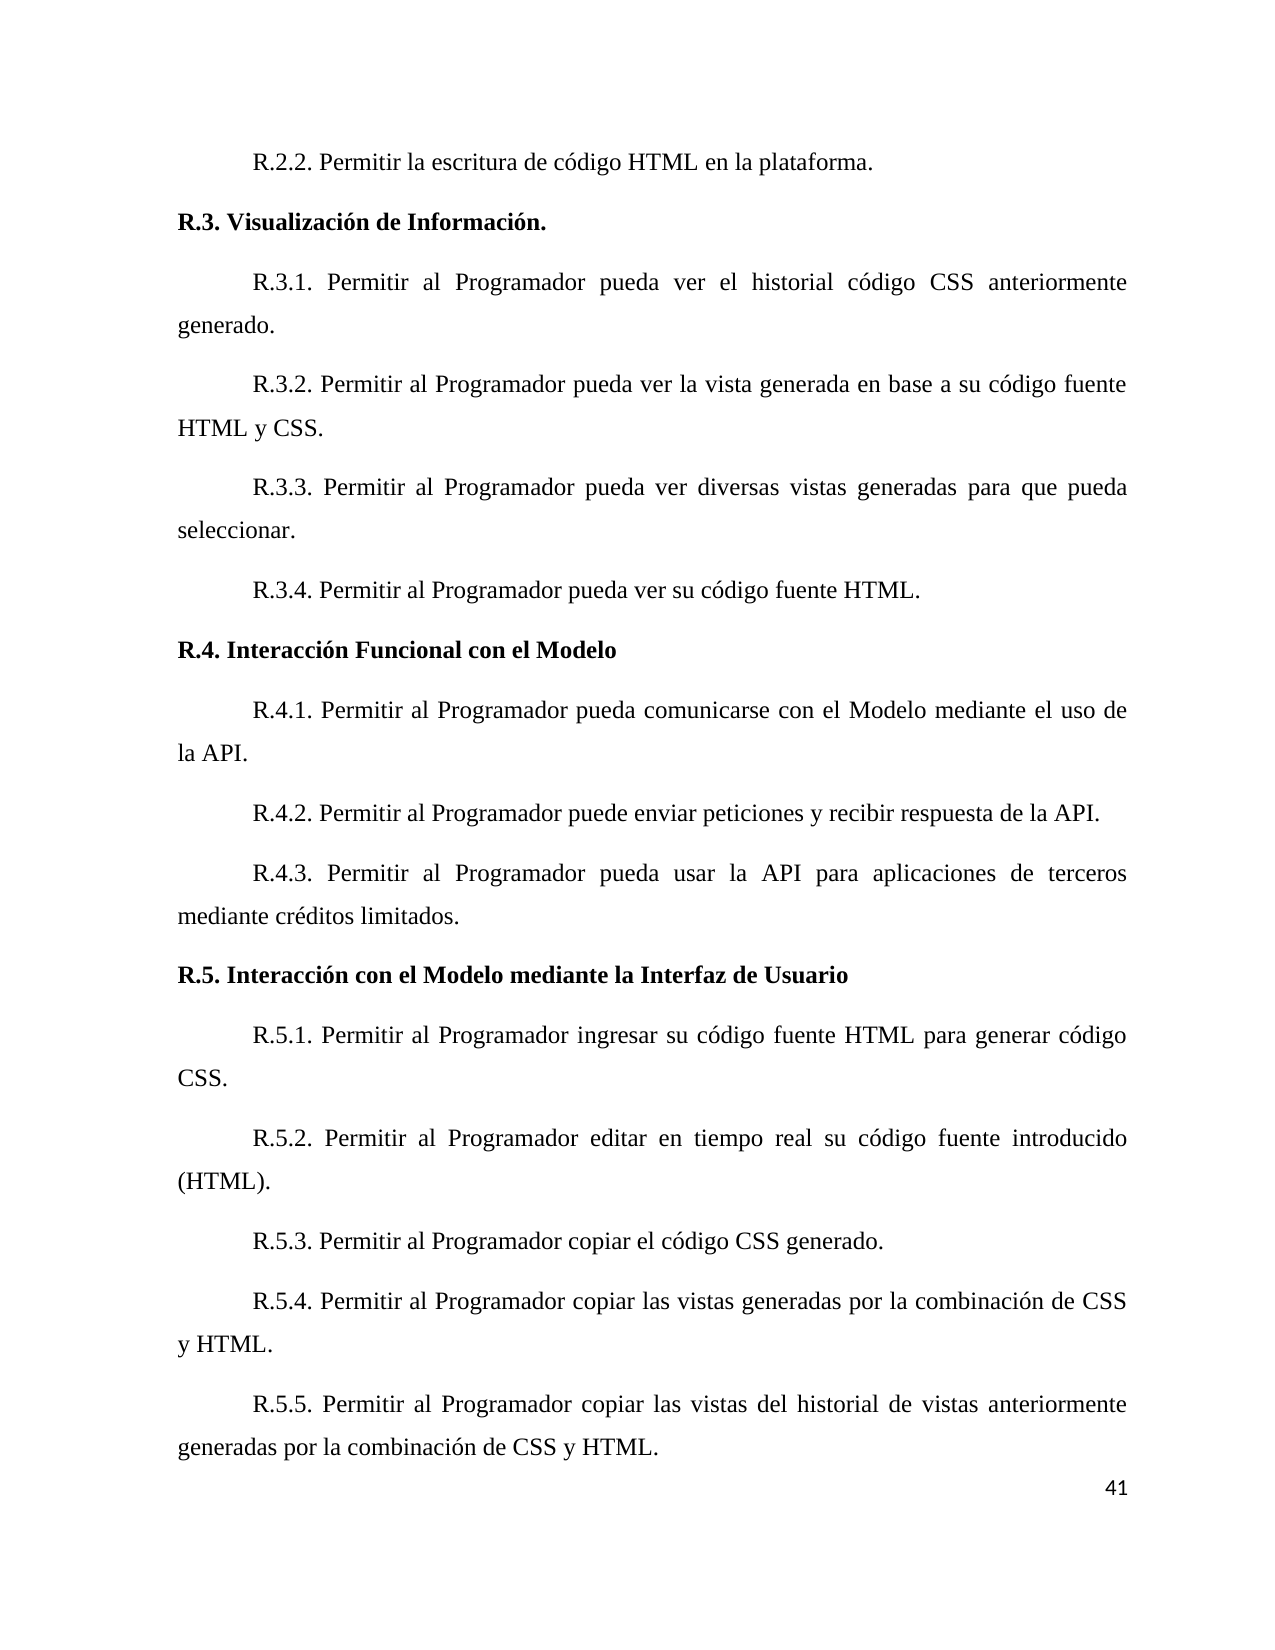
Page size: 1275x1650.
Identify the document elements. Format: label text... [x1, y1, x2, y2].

text R.5.4. Permitir al Programador copiar las vistas generadas por la combinación de CSS y HTML. [177, 1286, 1128, 1358]
text R.4. Interacción Funcional con el Modelo [177, 635, 1128, 664]
text R.5.5. Permitir al Programador copiar las vistas del historial de vistas anteriormente generadas por la combinación de CSS y HTML. [177, 1389, 1128, 1461]
text R.5. Interacción con el Modelo mediante la Interfaz de Usuario [177, 961, 1128, 989]
text R.4.1. Permitir al Programador pueda comunicarse con el Modelo mediante el uso de la API. [177, 695, 1128, 767]
text R.3.2. Permitir al Programador pueda ver la vista generada en base a su código fuente HTML y CSS. [177, 369, 1128, 441]
text R.2.2. Permitir la escritura de código HTML en la plataforma. [177, 147, 1128, 176]
text R.3. Visualización de Información. [177, 207, 1128, 236]
text R.5.2. Permitir al Programador editar en tiempo real su código fuente introducido (HTML). [177, 1123, 1128, 1195]
text R.4.2. Permitir al Programador puede enviar peticiones y recibir respuesta de la API. [177, 798, 1128, 827]
text R.5.3. Permitir al Programador copiar el código CSS generado. [177, 1226, 1128, 1255]
text R.3.3. Permitir al Programador pueda ver diversas vistas generadas para que pueda seleccionar. [177, 472, 1128, 544]
text R.4.3. Permitir al Programador pueda usar la API para aplicaciones de terceros mediante créditos limitados. [177, 858, 1128, 929]
text R.5.1. Permitir al Programador ingresar su código fuente HTML para generar código CSS. [177, 1020, 1128, 1092]
text R.3.4. Permitir al Programador pueda ver su código fuente HTML. [177, 575, 1128, 604]
text R.3.1. Permitir al Programador pueda ver el historial código CSS anteriormente generado. [177, 267, 1128, 338]
